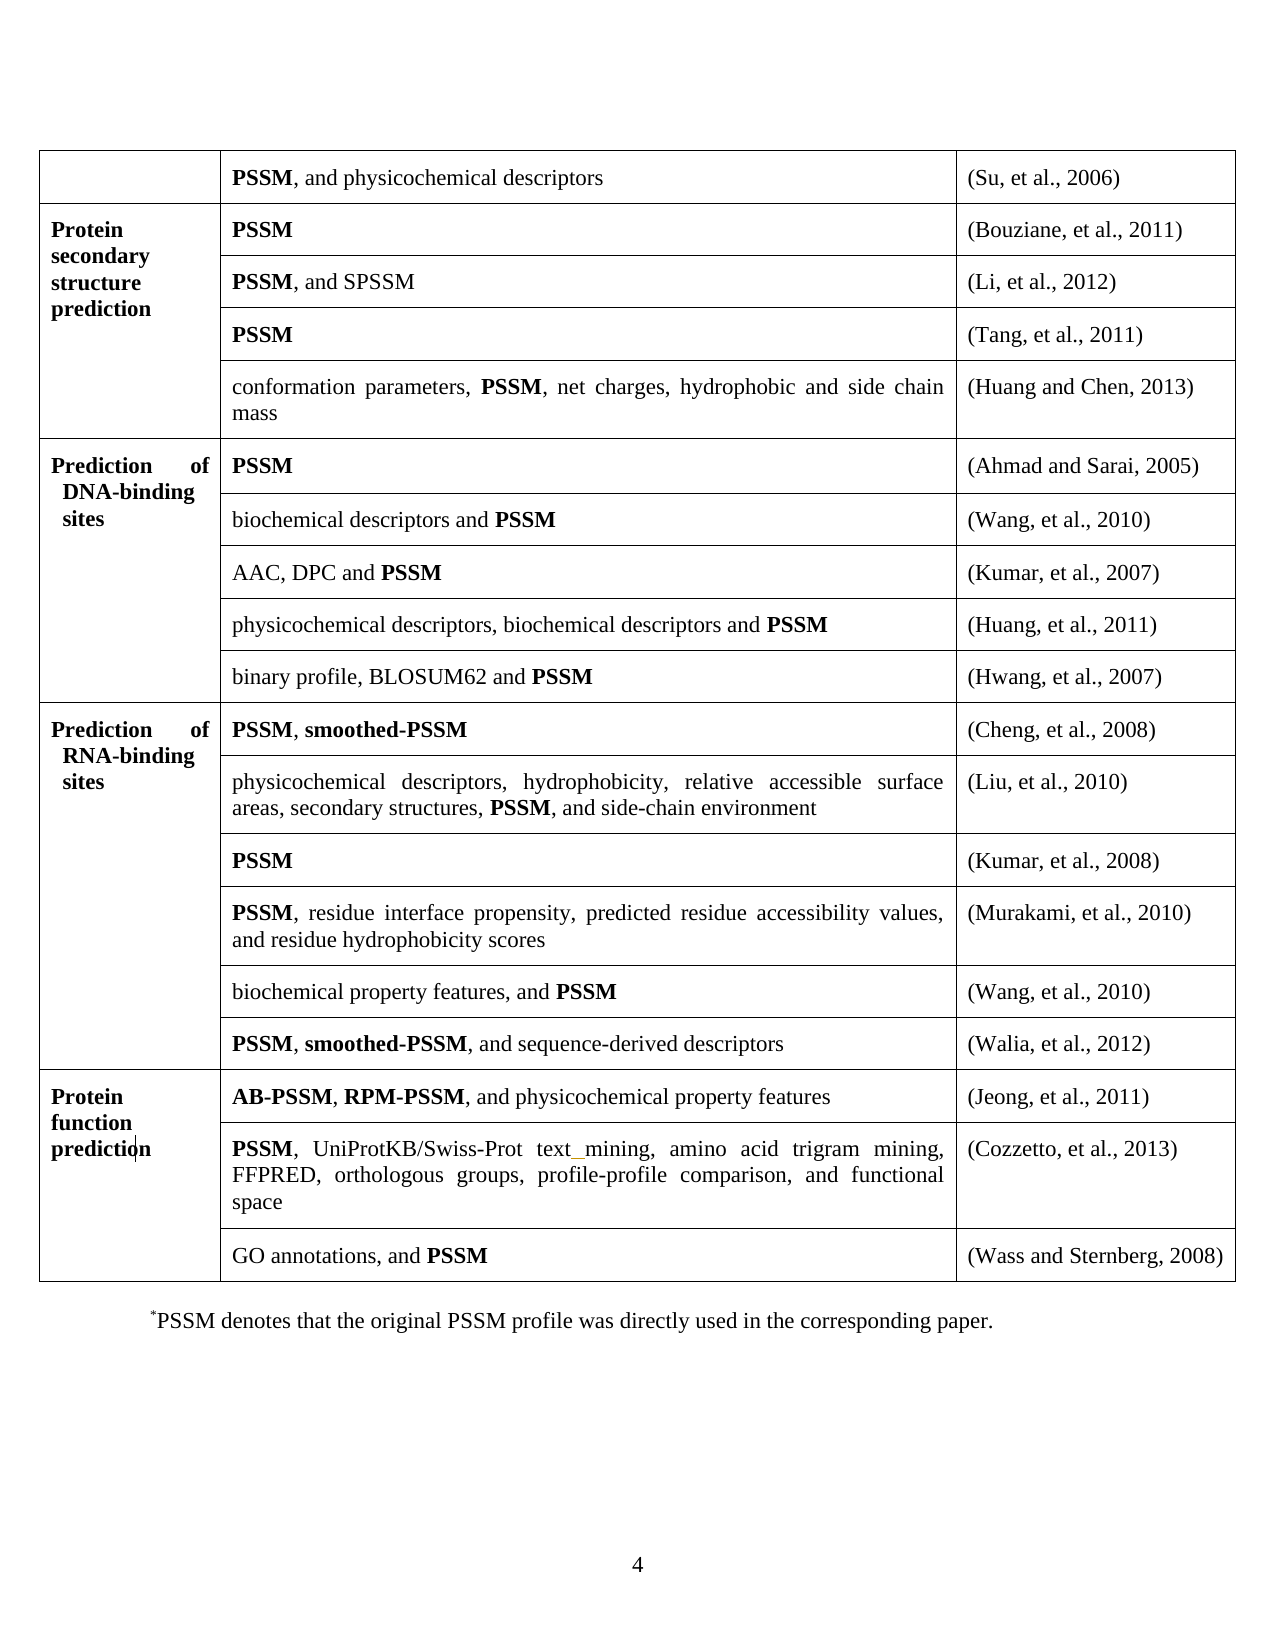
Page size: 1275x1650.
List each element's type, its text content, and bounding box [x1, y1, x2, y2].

table_cell (Kumar, et al., 2008) [957, 834, 1235, 886]
table_cell biochemical property features, and PSSM [221, 966, 956, 1017]
table_cell PSSM [221, 308, 956, 359]
table_cell (Jeong, et al., 2011) [957, 1070, 1235, 1122]
table_cell (Walia, et al., 2012) [957, 1018, 1235, 1069]
table_cell physicochemical descriptors, hydrophobicity, relative accessible surface areas, secondary structures, PSSM, and side-chain environment [221, 756, 956, 833]
table_cell conformation parameters, PSSM, net charges, hydrophobic and side chain mass [221, 361, 956, 438]
table_cell PSSM, residue interface propensity, predicted residue accessibility values, and residue hydrophobicity scores [221, 887, 956, 964]
table_cell Protein function prediction [40, 1070, 220, 1281]
table_cell Protein secondary structure prediction [40, 204, 220, 438]
text *PSSM denotes that the original PSSM profile was directly used in the corresponding paper. [150, 1307, 1125, 1333]
table_cell (Liu, et al., 2010) [957, 756, 1235, 833]
table_cell (Hwang, et al., 2007) [957, 651, 1235, 702]
table_cell Prediction of DNA-binding sites [40, 439, 220, 702]
table_cell biochemical descriptors and PSSM [221, 494, 956, 545]
table_cell physicochemical descriptors, biochemical descriptors and PSSM [221, 599, 956, 650]
table_cell PSSM, and SPSSM [221, 256, 956, 307]
table_cell PSSM, and physicochemical descriptors [221, 151, 956, 202]
table_cell PSSM, UniProtKB/Swiss-Prot textmining, amino acid trigram mining, FFPRED, orthologous groups, profile-profile comparison, and functional space [221, 1123, 956, 1228]
table_cell PSSM [221, 834, 956, 886]
table_cell PSSM [221, 204, 956, 255]
table_cell (Huang, et al., 2011) [957, 599, 1235, 650]
table_cell PSSM [221, 439, 956, 493]
table_cell binary profile, BLOSUM62 and PSSM [221, 651, 956, 702]
table_cell (Tang, et al., 2011) [957, 308, 1235, 359]
table_cell (Cozzetto, et al., 2013) [957, 1123, 1235, 1228]
table_cell (Kumar, et al., 2007) [957, 546, 1235, 597]
table_cell (Cheng, et al., 2008) [957, 703, 1235, 754]
table_cell GO annotations, and PSSM [221, 1229, 956, 1281]
table_cell (Ahmad and Sarai, 2005) [957, 439, 1235, 493]
table_cell (Wang, et al., 2010) [957, 494, 1235, 545]
table_cell (Wang, et al., 2010) [957, 966, 1235, 1017]
table_cell PSSM, smoothed-PSSM, and sequence-derived descriptors [221, 1018, 956, 1069]
table_cell AAC, DPC and PSSM [221, 546, 956, 597]
table_cell Prediction of RNA-binding sites [40, 703, 220, 1069]
table_cell PSSM, smoothed-PSSM [221, 703, 956, 754]
table_cell (Murakami, et al., 2010) [957, 887, 1235, 964]
table_cell (Li, et al., 2012) [957, 256, 1235, 307]
table_cell AB-PSSM, RPM-PSSM, and physicochemical property features [221, 1070, 956, 1122]
table_cell (Wass and Sternberg, 2008) [957, 1229, 1235, 1281]
table_cell (Huang and Chen, 2013) [957, 361, 1235, 438]
table_cell (Bouziane, et al., 2011) [957, 204, 1235, 255]
table_cell (Su, et al., 2006) [957, 151, 1235, 202]
